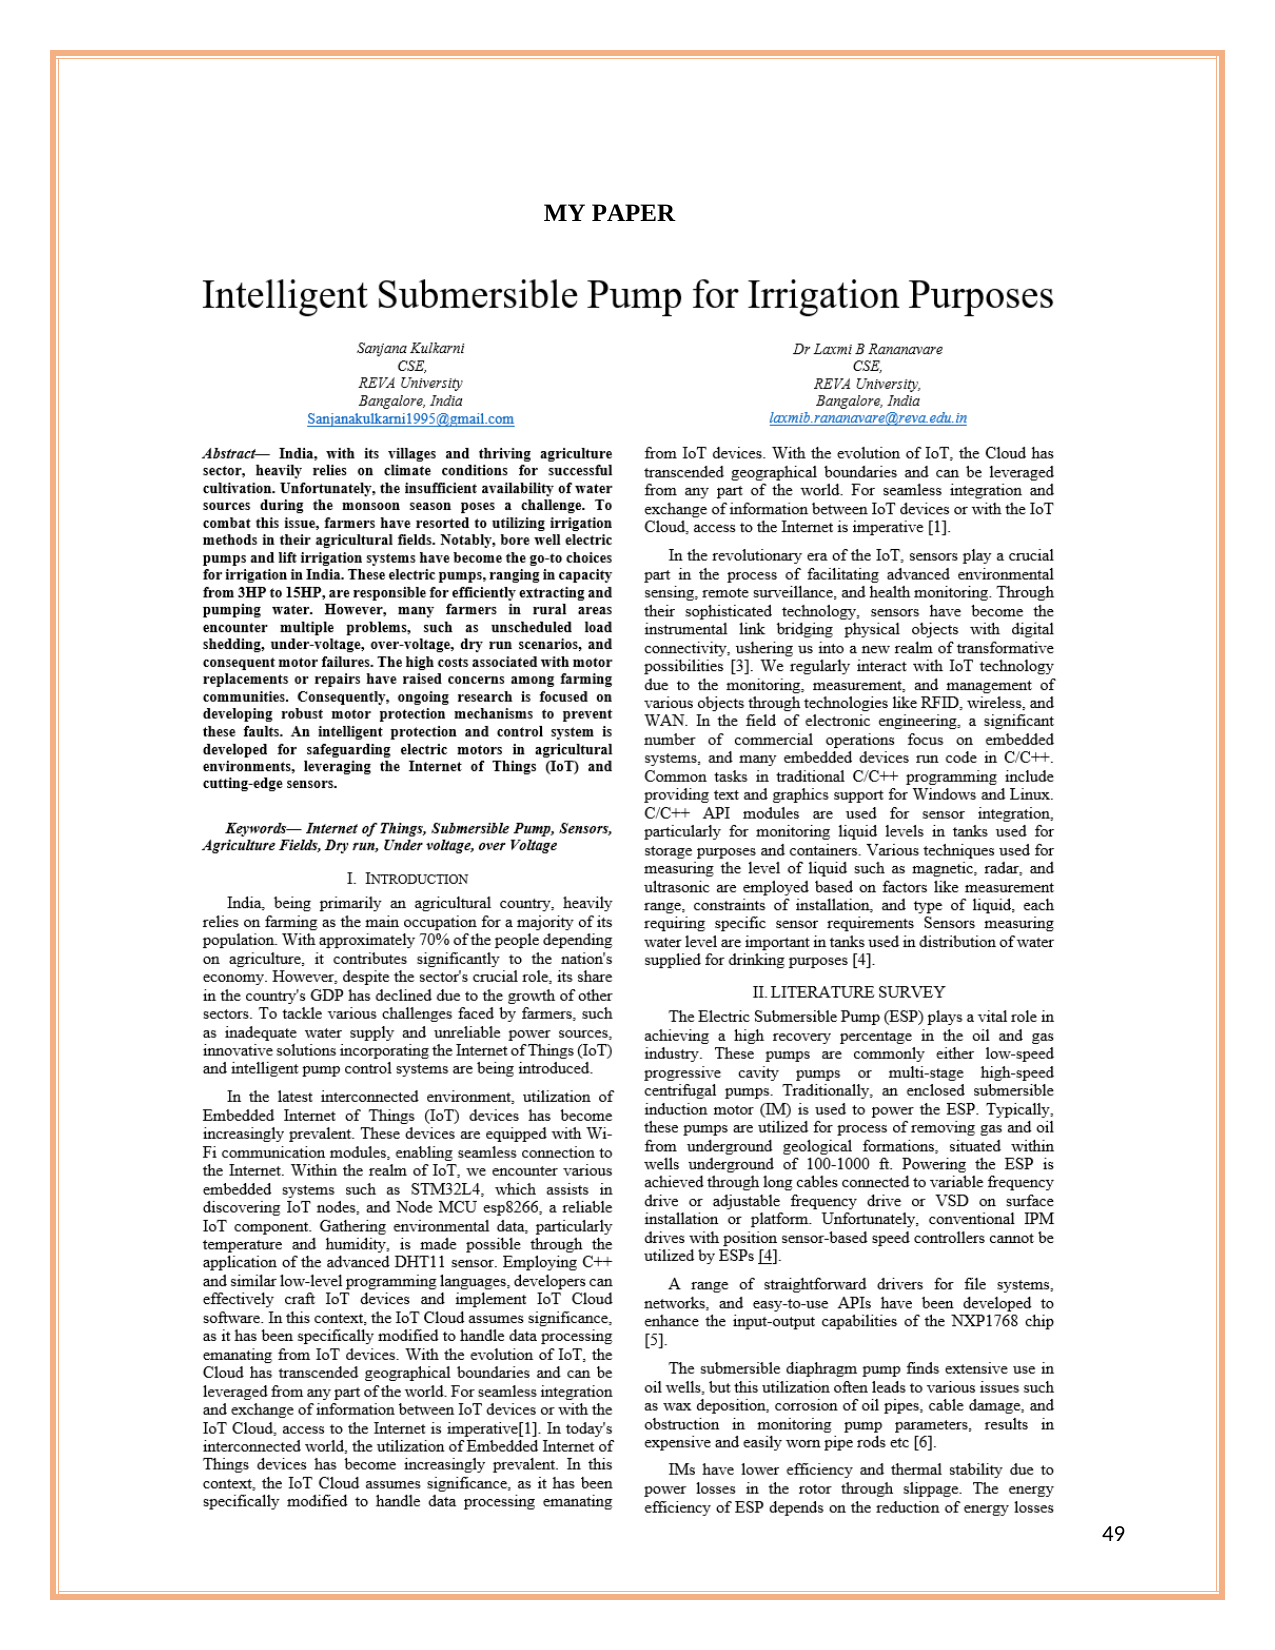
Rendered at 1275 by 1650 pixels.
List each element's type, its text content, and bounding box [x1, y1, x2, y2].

picture [167, 252, 1069, 1539]
text MY PAPER [150, 198, 1125, 226]
